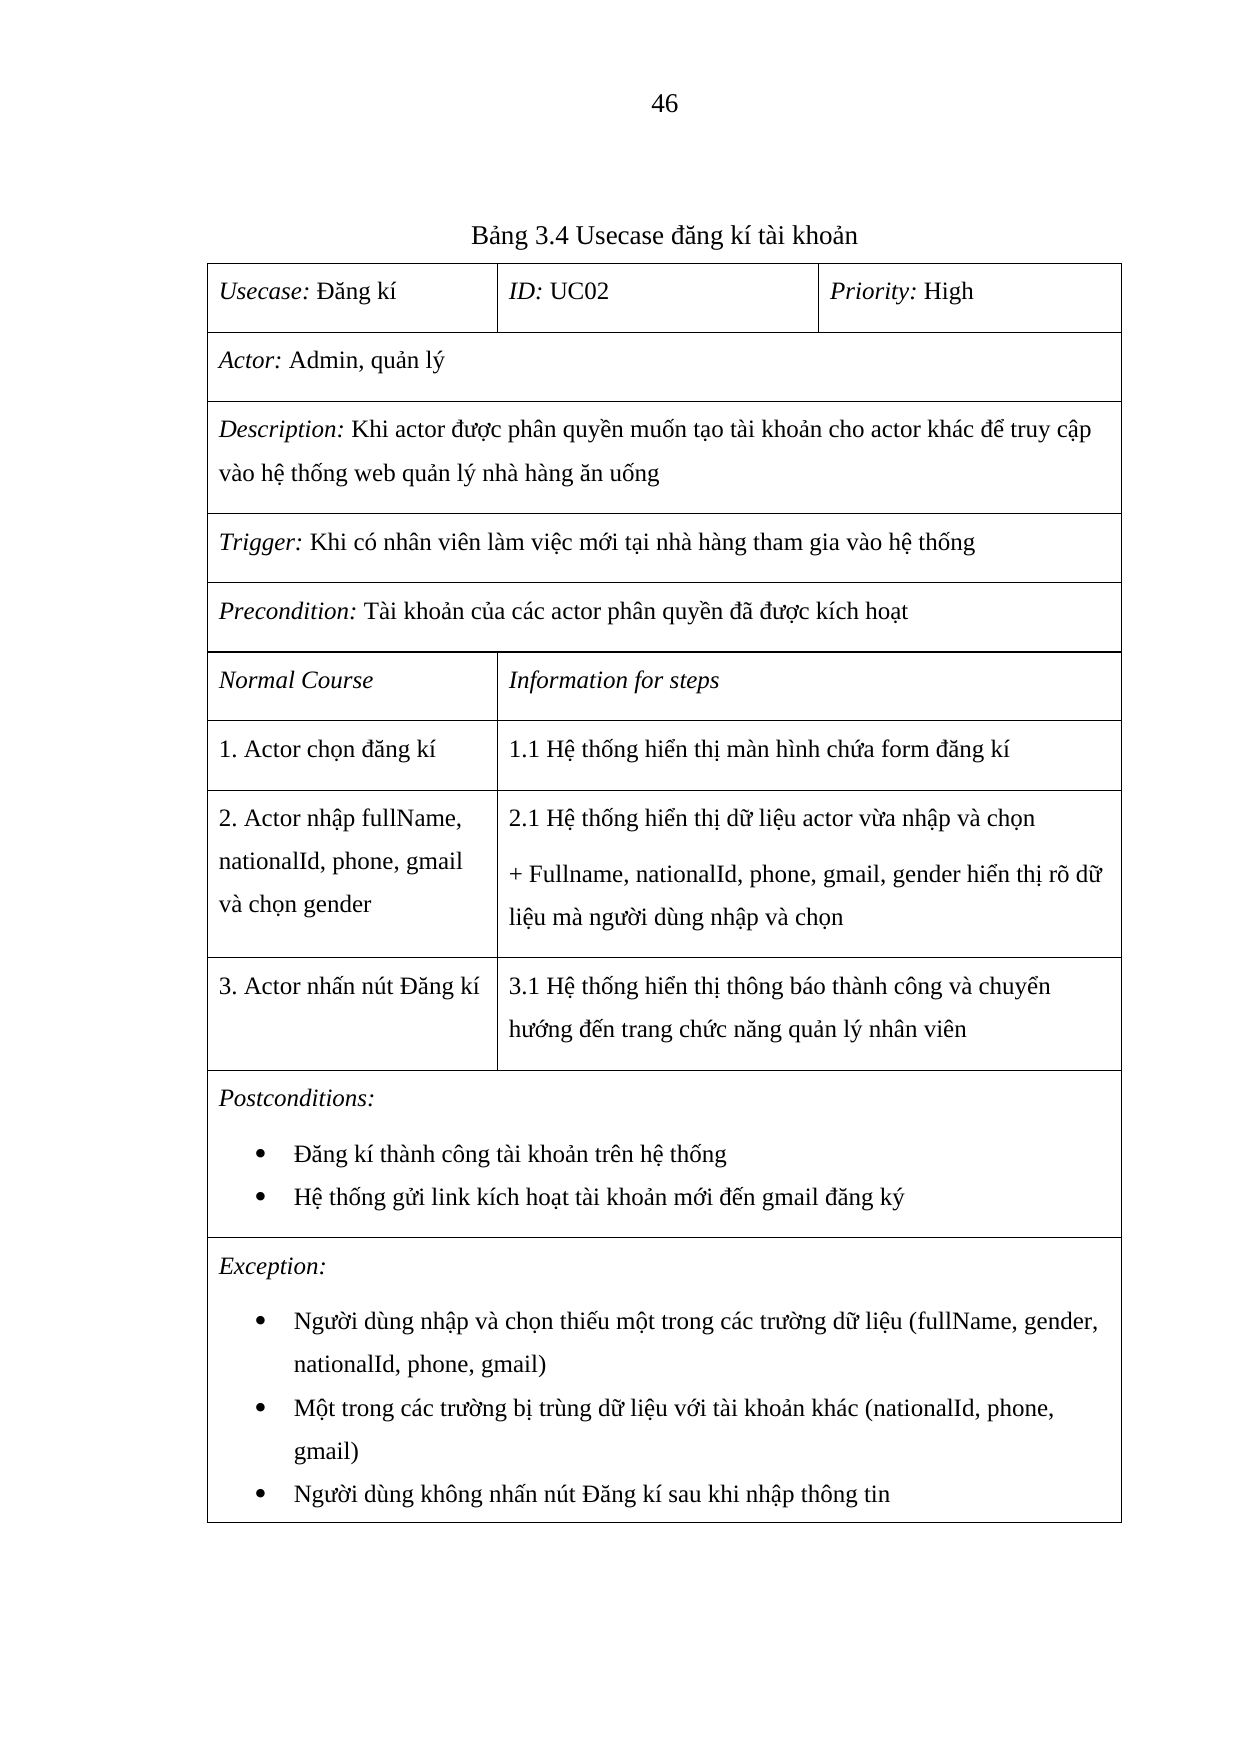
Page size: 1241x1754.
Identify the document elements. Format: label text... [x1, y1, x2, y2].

table_cell Normal Course [208, 653, 497, 720]
table_cell Trigger: Khi có nhân viên làm việc mới tại nhà hàng tham gia vào hệ thống [208, 514, 1121, 582]
table_cell 2. Actor nhập fullName, nationalId, phone, gmail và chọn gender [208, 791, 497, 957]
table_cell Description: Khi actor được phân quyền muốn tạo tài khoản cho actor khác để truy cập vào hệ thống web quản lý nhà hàng ăn uống [208, 402, 1121, 513]
table_cell 3.1 Hệ thống hiển thị thông báo thành công và chuyển hướng đến trang chức năng quản lý nhân viên [498, 958, 1121, 1069]
table_cell 1. Actor chọn đăng kí [208, 721, 497, 789]
table_cell Precondition: Tài khoản của các actor phân quyền đã được kích hoạt [208, 583, 1121, 651]
table_header ID: UC02 [498, 264, 818, 332]
table_header Priority: High [819, 264, 1121, 332]
table_cell 3. Actor nhấn nút Đăng kí [208, 958, 497, 1069]
table_header Usecase: Đăng kí [208, 264, 497, 332]
table_cell Postconditions: Đăng kí thành công tài khoản trên hệ thống Hệ thống gửi link kích hoạt tài khoản mới đến gmail đăng ký [208, 1071, 1121, 1237]
table_cell Information for steps [498, 653, 1121, 720]
text Bảng 3.4 Usecase đăng kí tài khoản [207, 219, 1122, 250]
table_cell Exception: Người dùng nhập và chọn thiếu một trong các trường dữ liệu (fullName, gender, nationalId, phone, gmail) Một trong các trường bị trùng dữ liệu với tài khoản khác (nationalId, phone, gmail) Người dùng không nhấn nút Đăng kí sau khi nhập thông tin [208, 1238, 1121, 1522]
table_cell 2.1 Hệ thống hiển thị dữ liệu actor vừa nhập và chọn + Fullname, nationalId, phone, gmail, gender hiển thị rõ dữ liệu mà người dùng nhập và chọn [498, 791, 1121, 957]
table_cell 1.1 Hệ thống hiển thị màn hình chứa form đăng kí [498, 721, 1121, 789]
table_cell Actor: Admin, quản lý [208, 333, 1121, 401]
